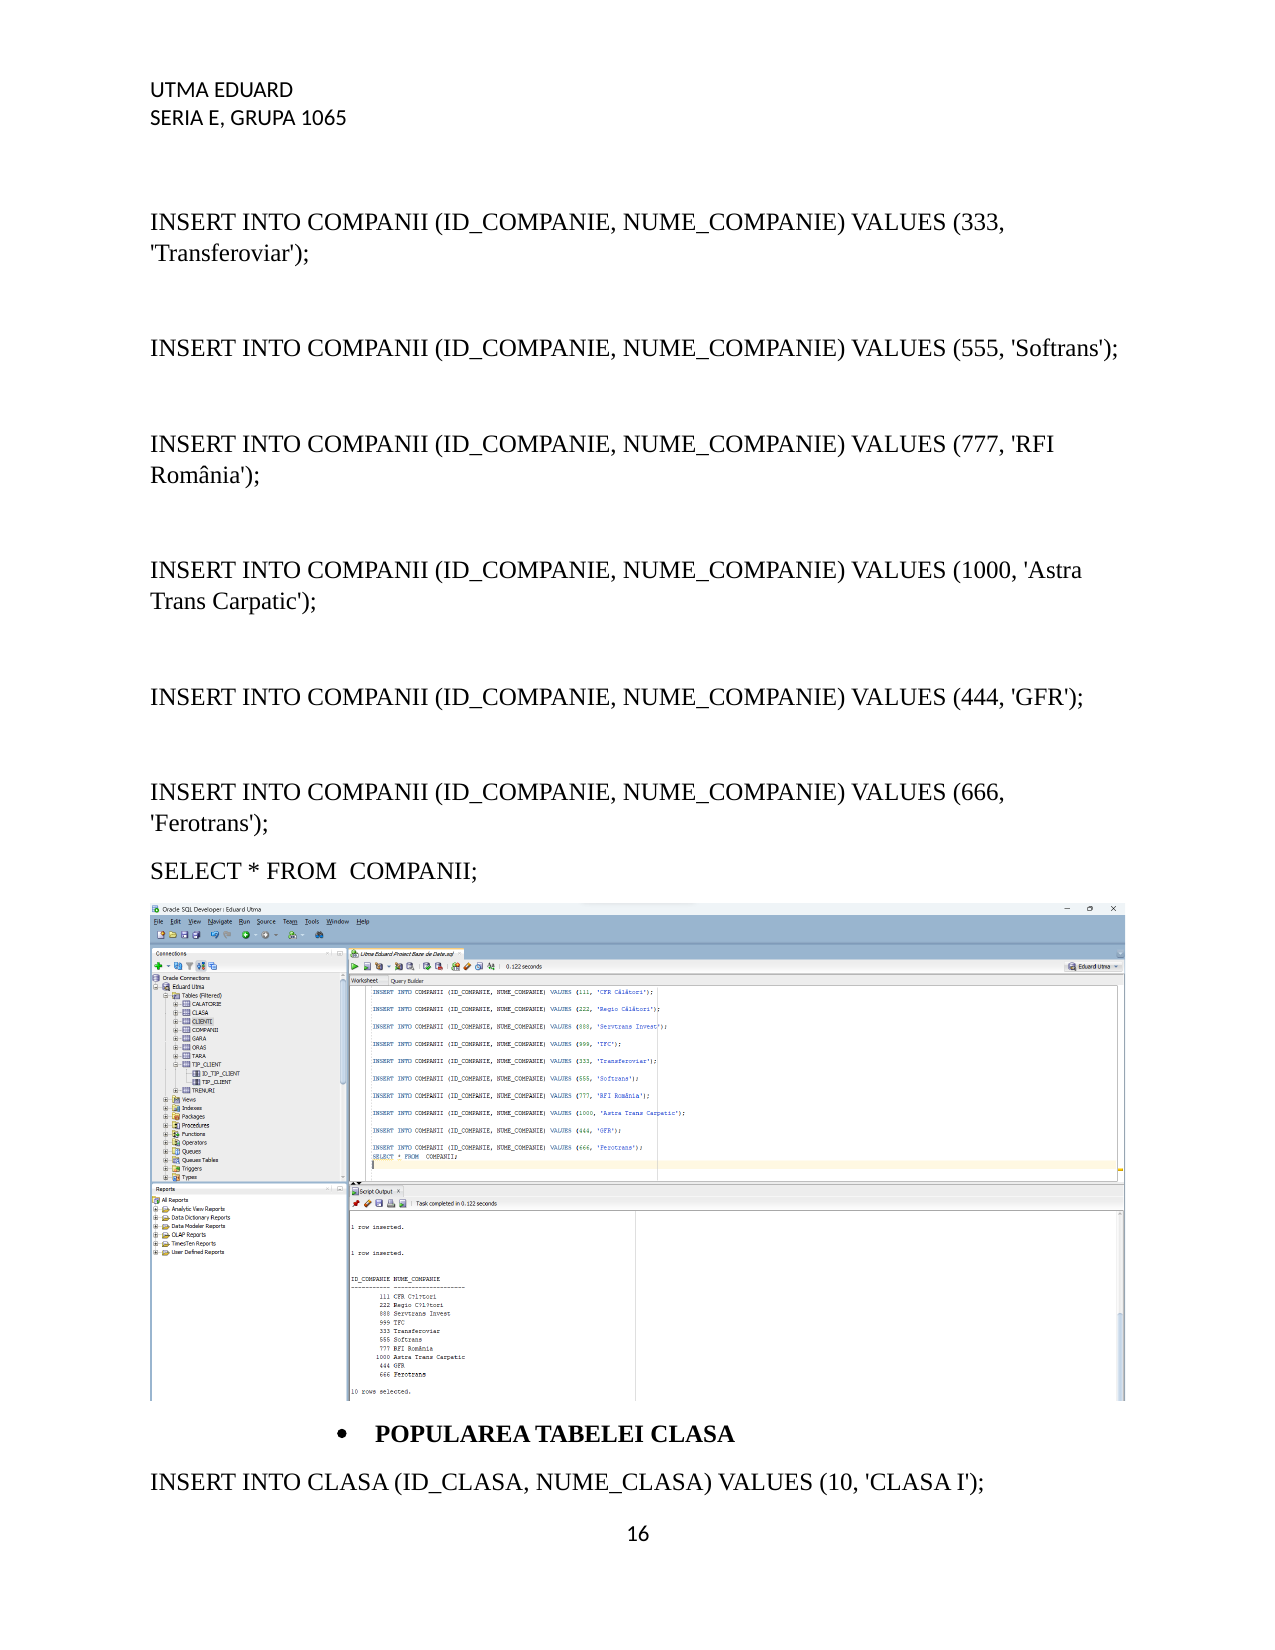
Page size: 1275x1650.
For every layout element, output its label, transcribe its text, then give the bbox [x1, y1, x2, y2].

text INSERT INTO CLASA (ID_CLASA, NUME_CLASA) VALUES (10, 'CLASA I'); [150, 1467, 1125, 1495]
text SELECT * FROM COMPANII; [150, 856, 1125, 884]
text INSERT INTO COMPANII (ID_COMPANIE, NUME_COMPANIE) VALUES (333, 'Transferoviar'); [150, 207, 1125, 267]
text INSERT INTO COMPANII (ID_COMPANIE, NUME_COMPANIE) VALUES (777, 'RFI România'); [150, 429, 1125, 488]
text INSERT INTO COMPANII (ID_COMPANIE, NUME_COMPANIE) VALUES (666, 'Ferotrans'); [150, 777, 1125, 837]
list POPULAREA TABELEI CLASA [337, 1419, 1125, 1448]
text INSERT INTO COMPANII (ID_COMPANIE, NUME_COMPANIE) VALUES (555, 'Softrans'); [150, 333, 1125, 362]
text INSERT INTO COMPANII (ID_COMPANIE, NUME_COMPANIE) VALUES (1000, 'Astra Trans Carpatic'); [150, 555, 1125, 615]
picture [150, 903, 1125, 1401]
text INSERT INTO COMPANII (ID_COMPANIE, NUME_COMPANIE) VALUES (444, 'GFR'); [150, 682, 1125, 710]
